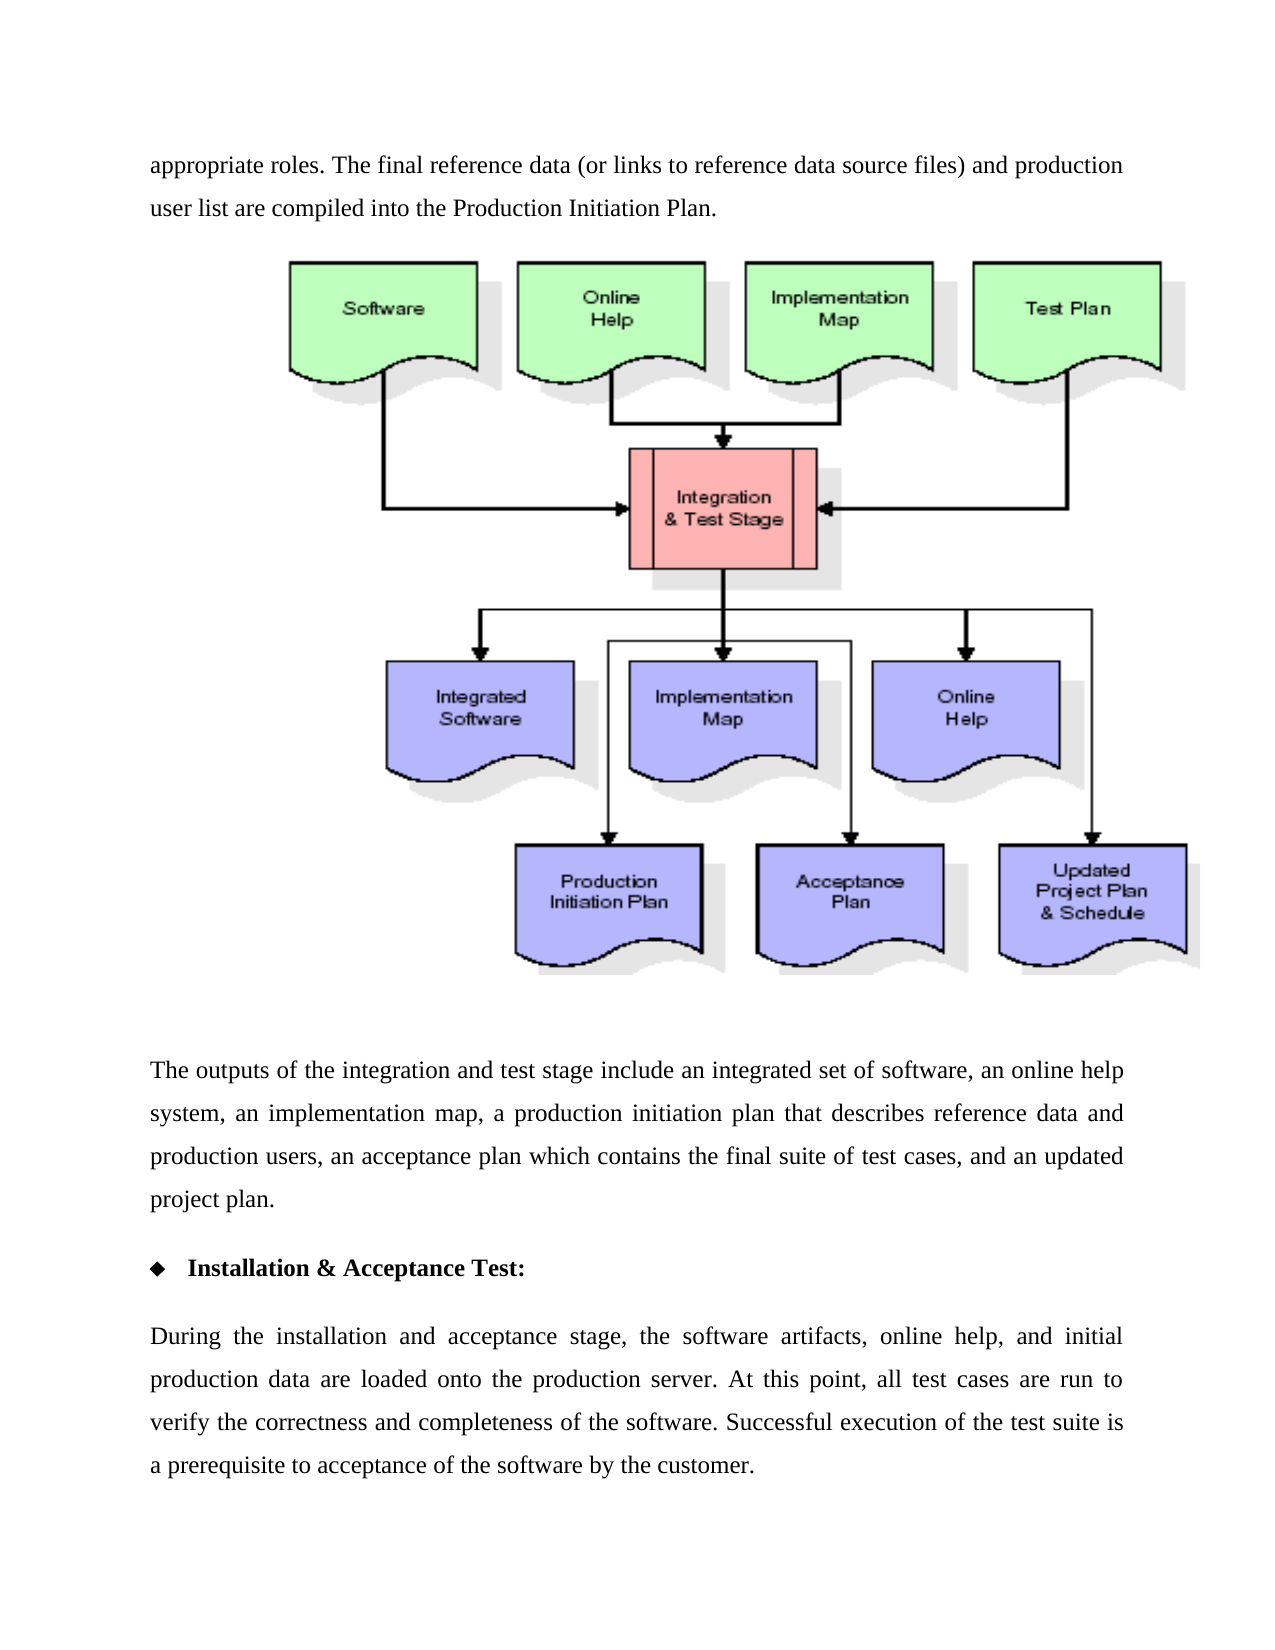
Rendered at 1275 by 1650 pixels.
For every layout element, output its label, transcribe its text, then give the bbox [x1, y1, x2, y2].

picture [281, 257, 1200, 975]
text The outputs of the integration and test stage include an integrated set of software, an online help system, an implementation map, a production initiation plan that describes reference data and production users, an acceptance plan which contains the final suite of test cases, and an updated project plan. [150, 1055, 1125, 1213]
list Installation & Acceptance Test: [150, 1253, 1125, 1281]
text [150, 150, 1125, 222]
text During the installation and acceptance stage, the software artifacts, online help, and initial production data are loaded onto the production server. At this point, all test cases are run to verify the correctness and completeness of the software. Successful execution of the test suite is a prerequisite to acceptance of the software by the customer. [150, 1321, 1125, 1479]
